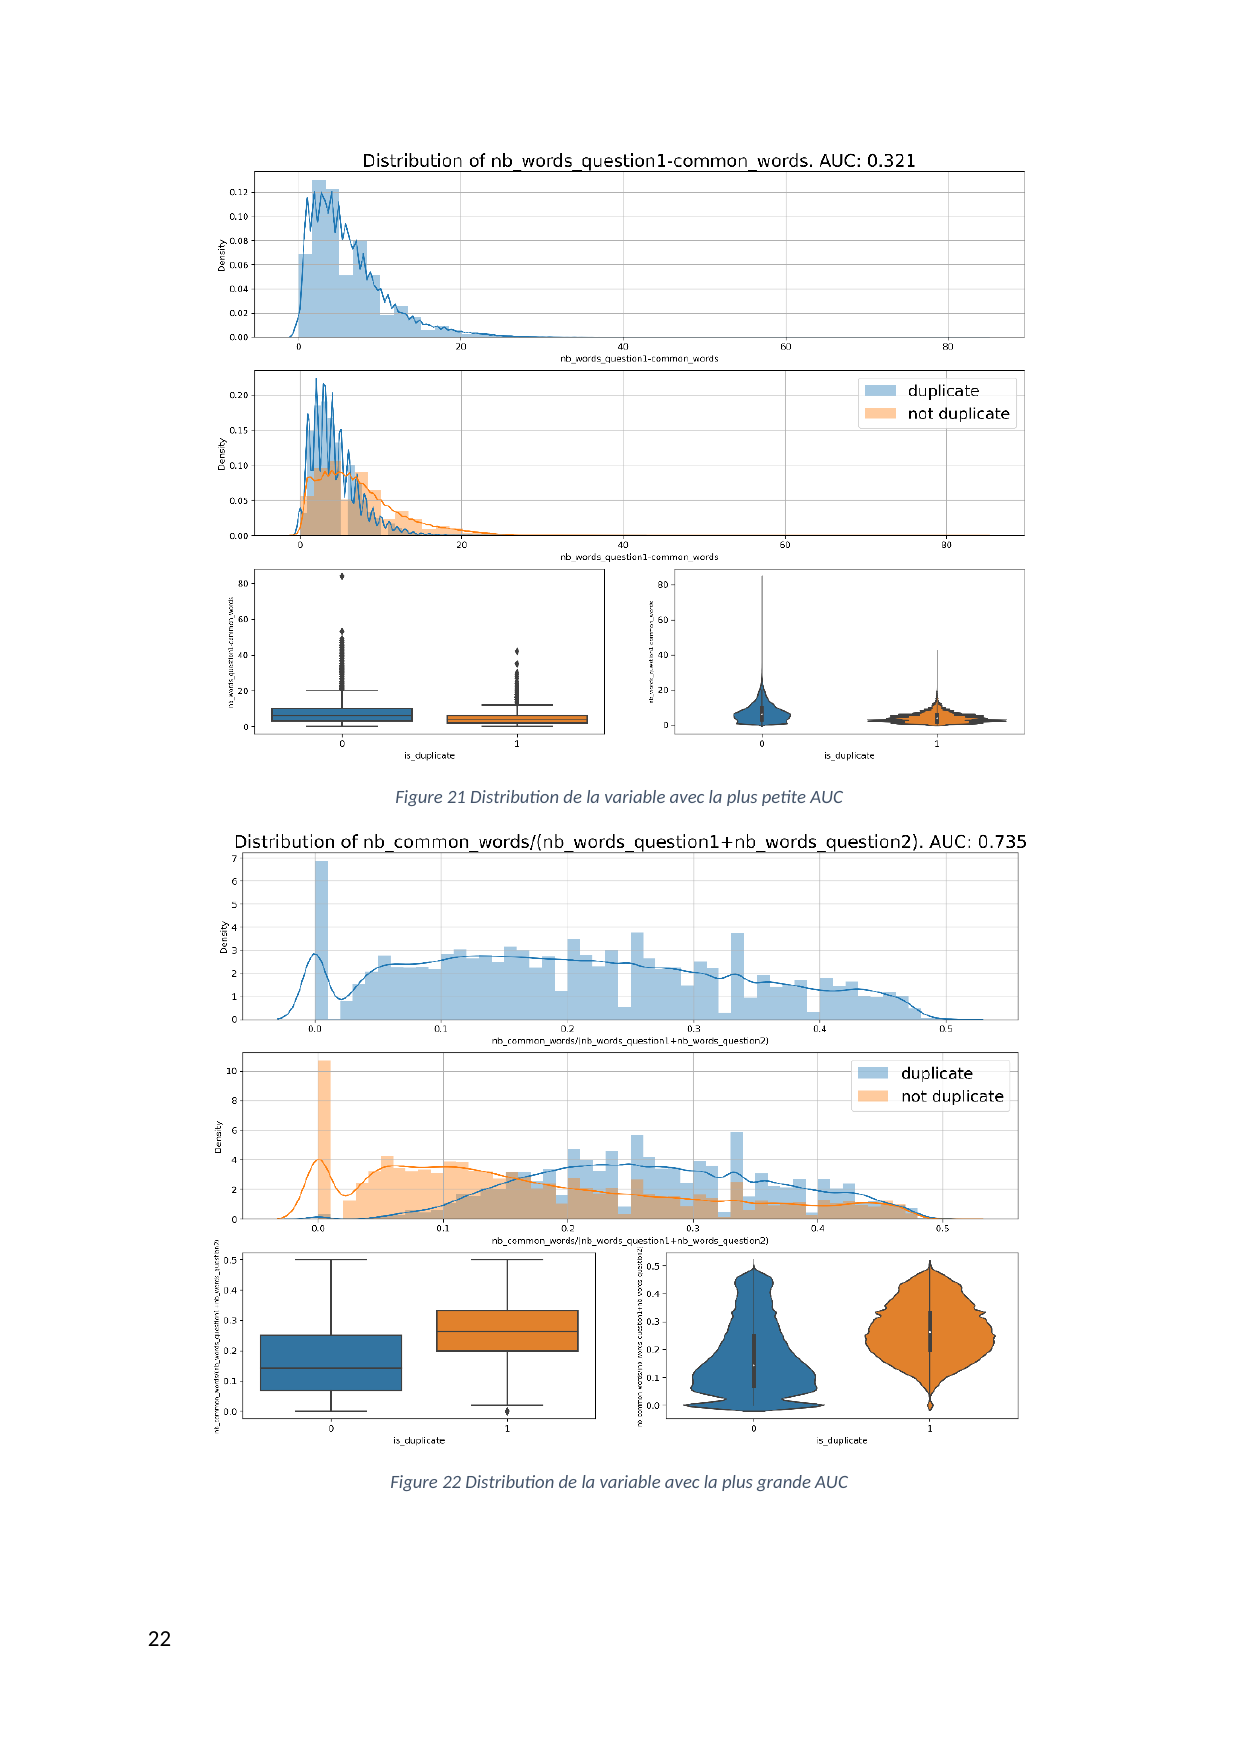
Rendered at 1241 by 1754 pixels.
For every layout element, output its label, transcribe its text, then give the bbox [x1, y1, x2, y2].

picture [207, 828, 1033, 1451]
text Figure 22 Distribution de la variable avec la plus grande AUC [148, 1470, 1093, 1493]
picture [211, 147, 1029, 766]
text Figure 21 Distribution de la variable avec la plus petite AUC [148, 785, 1093, 808]
